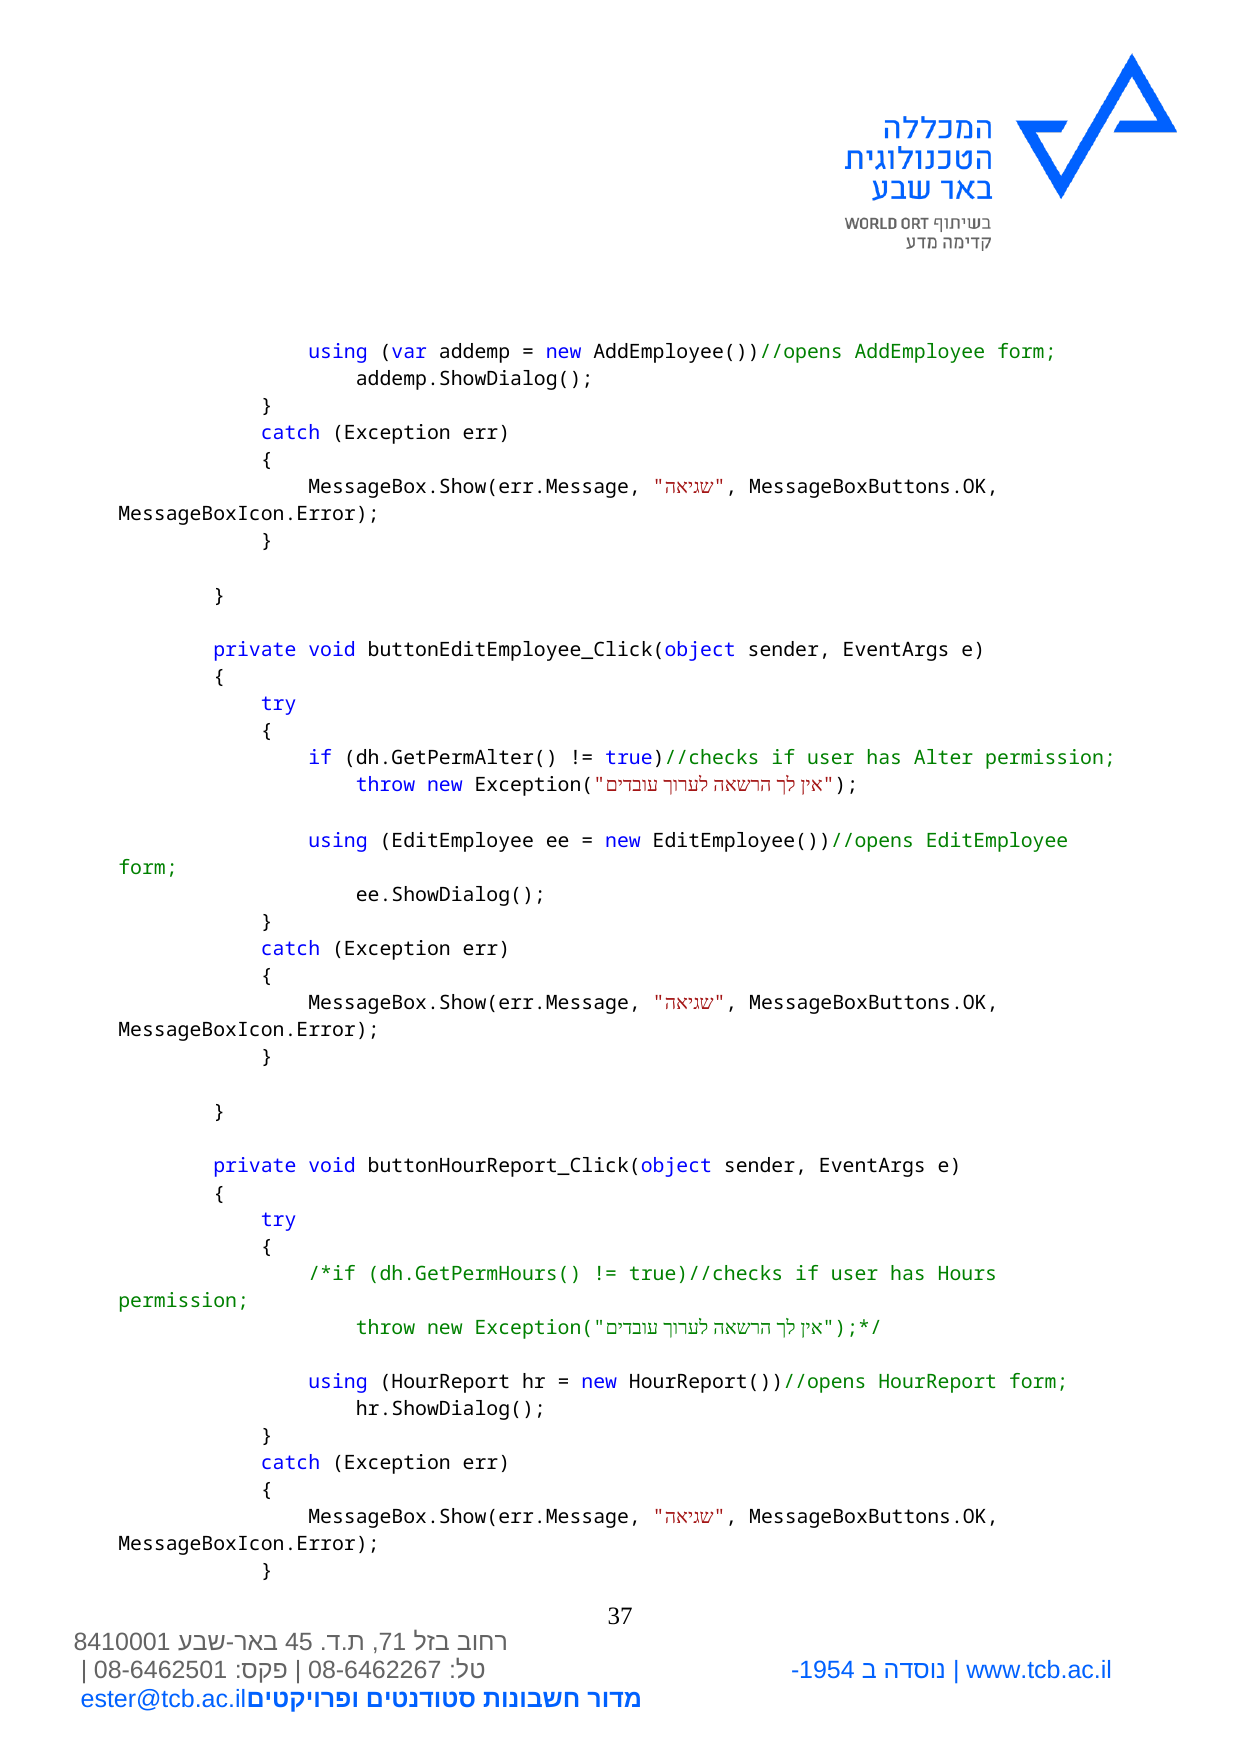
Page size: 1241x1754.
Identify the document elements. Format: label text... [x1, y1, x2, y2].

text MessageBox.Show(err.Message, "שגיאה", MessageBoxButtons.OK, MessageBoxIcon.Error); [118, 472, 1122, 526]
text if (dh.GetPermAlter() != true)//checks if user has Alter permission; [118, 743, 1122, 771]
text ee.ShowDialog(); [118, 880, 1122, 907]
text { [118, 717, 1122, 743]
text using (var addemp = new AddEmployee())//opens AddEmployee form; [118, 337, 1122, 364]
text hr.ShowDialog(); [118, 1394, 1122, 1422]
text throw new Exception("אין לך הרשאה לערוך עובדים");*/ [118, 1314, 1122, 1341]
text { [118, 663, 1122, 689]
text } [118, 526, 1122, 553]
text try [118, 1206, 1122, 1233]
text catch (Exception err) [118, 1448, 1122, 1476]
text } [118, 391, 1122, 418]
text { [118, 1179, 1122, 1206]
text using (EditEmployee ee = new EditEmployee())//opens EditEmployee form; [118, 826, 1122, 880]
text catch (Exception err) [118, 418, 1122, 445]
text try [118, 689, 1122, 717]
text catch (Exception err) [118, 934, 1122, 961]
picture [844, 53, 1177, 251]
text private void buttonHourReport_Click(object sender, EventArgs e) [118, 1152, 1122, 1179]
text addemp.ShowDialog(); [118, 364, 1122, 391]
text MessageBox.Show(err.Message, "שגיאה", MessageBoxButtons.OK, MessageBoxIcon.Error); [118, 1502, 1122, 1556]
text } [118, 1042, 1122, 1069]
text MessageBox.Show(err.Message, "שגיאה", MessageBoxButtons.OK, MessageBoxIcon.Error); [118, 988, 1122, 1042]
text { [118, 1233, 1122, 1260]
text /*if (dh.GetPermHours() != true)//checks if user has Hours permission; [118, 1260, 1122, 1314]
text { [118, 445, 1122, 472]
text { [118, 961, 1122, 988]
text throw new Exception("אין לך הרשאה לערוך עובדים"); [118, 771, 1122, 797]
text } [118, 1422, 1122, 1448]
text } [118, 1098, 1122, 1125]
text } [118, 1556, 1122, 1583]
text using (HourReport hr = new HourReport())//opens HourReport form; [118, 1368, 1122, 1394]
text private void buttonEditEmployee_Click(object sender, EventArgs e) [118, 636, 1122, 663]
text { [118, 1476, 1122, 1502]
text } [118, 582, 1122, 609]
text } [118, 907, 1122, 934]
